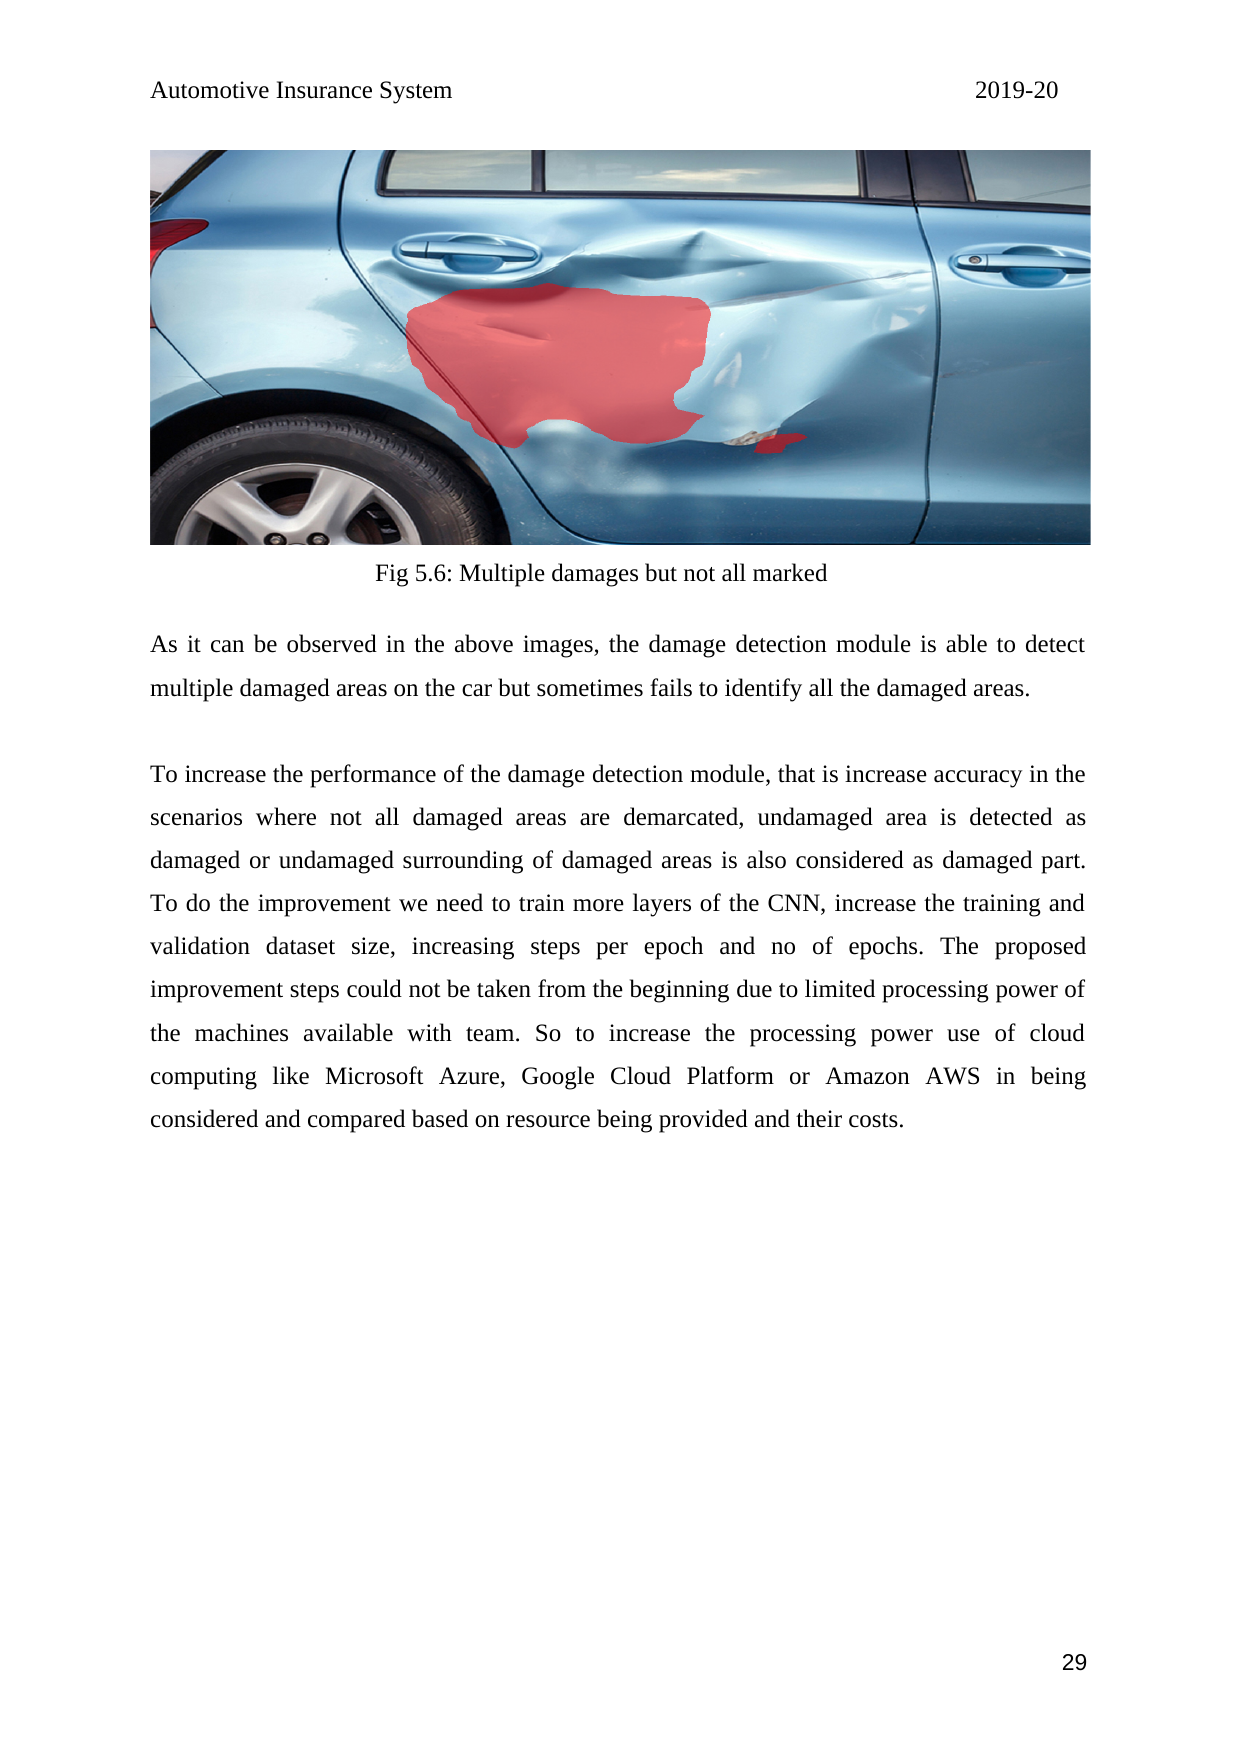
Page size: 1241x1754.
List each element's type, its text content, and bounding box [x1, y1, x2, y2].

text As it can be observed in the above images, the damage detection module is able to detect multiple damaged areas on the car but sometimes fails to identify all the damaged areas. [150, 629, 1087, 701]
picture [150, 150, 1091, 545]
text To increase the performance of the damage detection module, that is increase accuracy in the scenarios where not all damaged areas are demarcated, undamaged area is detected as damaged or undamaged surrounding of damaged areas is also considered as damaged part. To do the improvement we need to train more layers of the CNN, increase the training and validation dataset size, increasing steps per epoch and no of epochs. The proposed improvement steps could not be taken from the beginning due to limited processing power of the machines available with team. So to increase the processing power use of cloud computing like Microsoft Azure, Google Cloud Platform or Amazon AWS in being considered and compared based on resource being provided and their costs. [150, 759, 1087, 1133]
text Fig 5.6: Multiple damages but not all marked [375, 558, 1087, 586]
